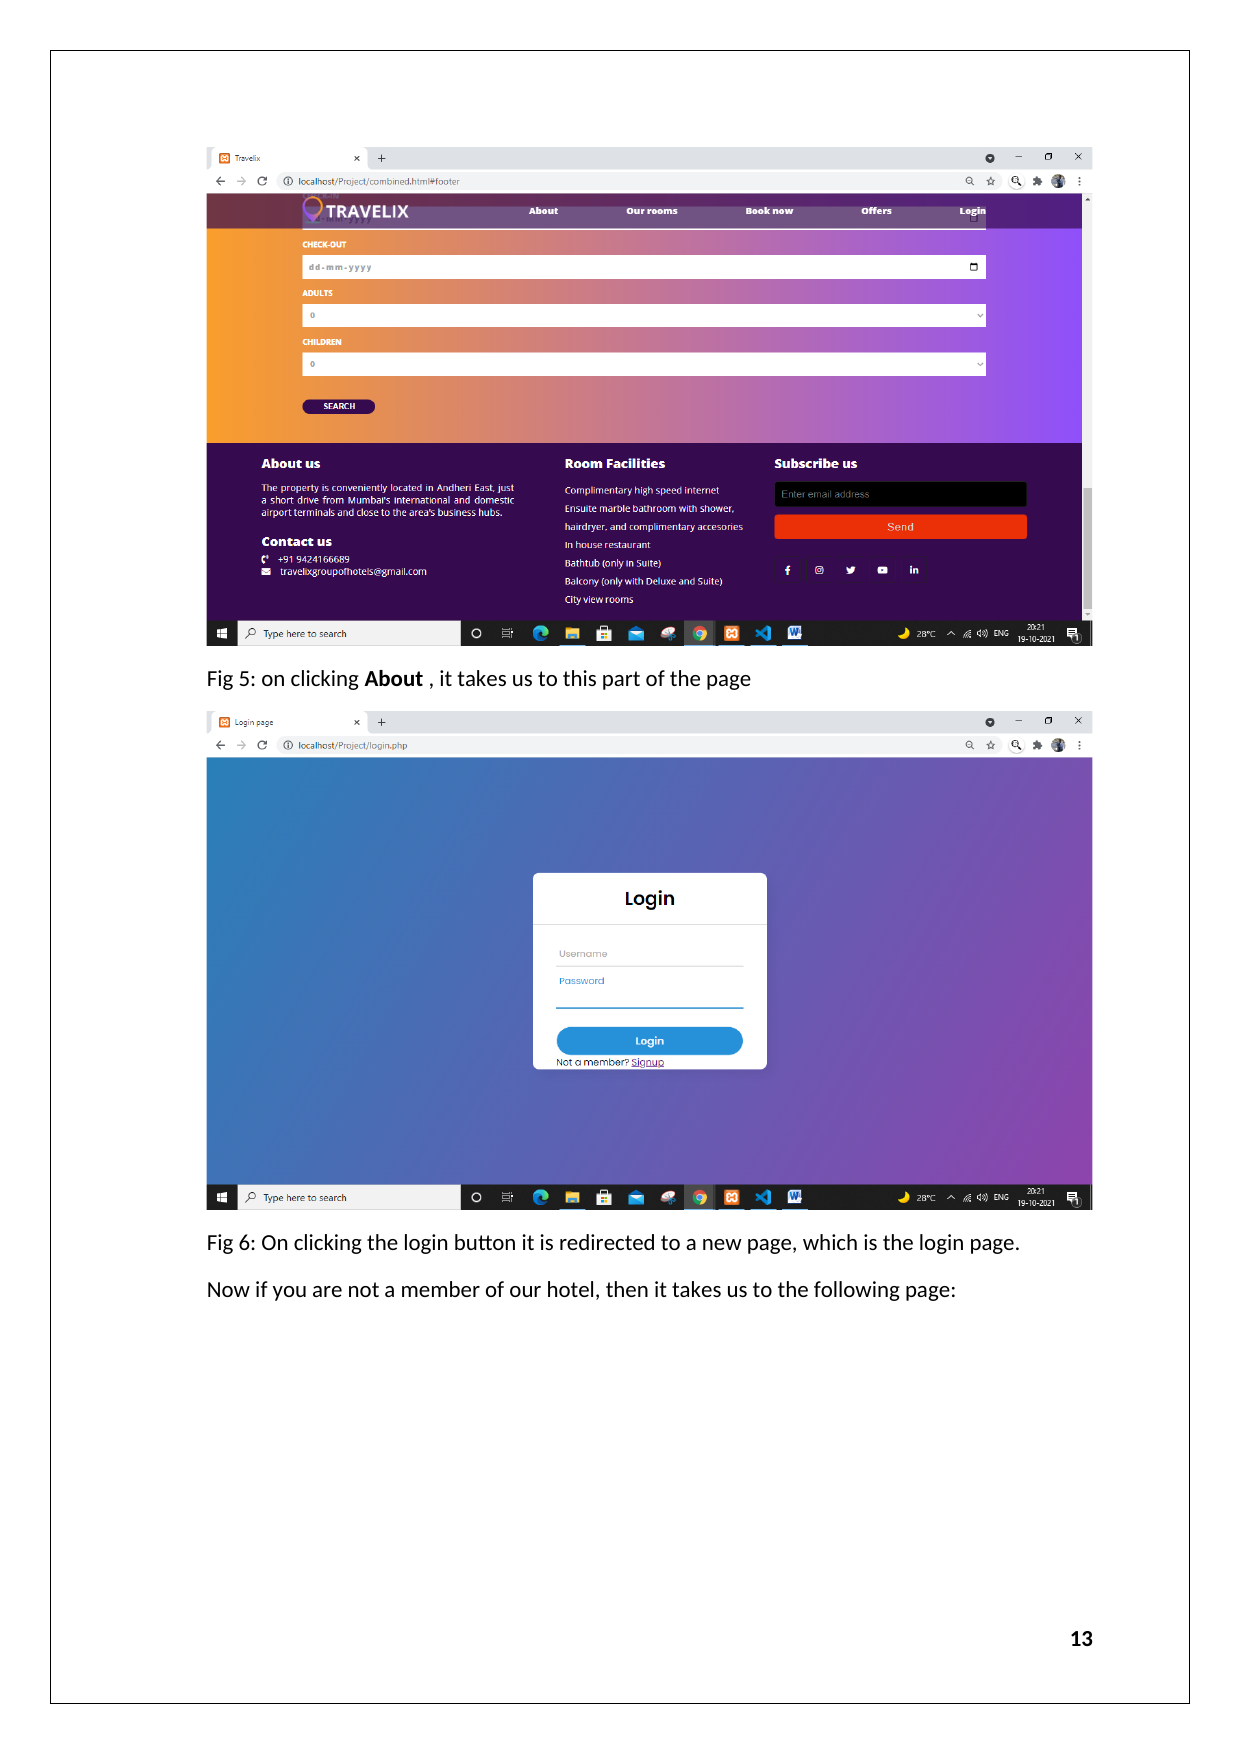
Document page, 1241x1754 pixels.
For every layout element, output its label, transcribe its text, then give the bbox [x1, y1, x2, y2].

text Now if you are not a member of our hotel, then it takes us to the following page: [207, 1275, 1093, 1303]
picture [206, 147, 1093, 646]
text Fig 5: on clicking About , it takes us to this part of the page [207, 664, 1093, 692]
picture [206, 711, 1093, 1210]
text Fig 6: On clicking the login button it is redirected to a new page, which is the login page. [207, 1228, 1093, 1256]
